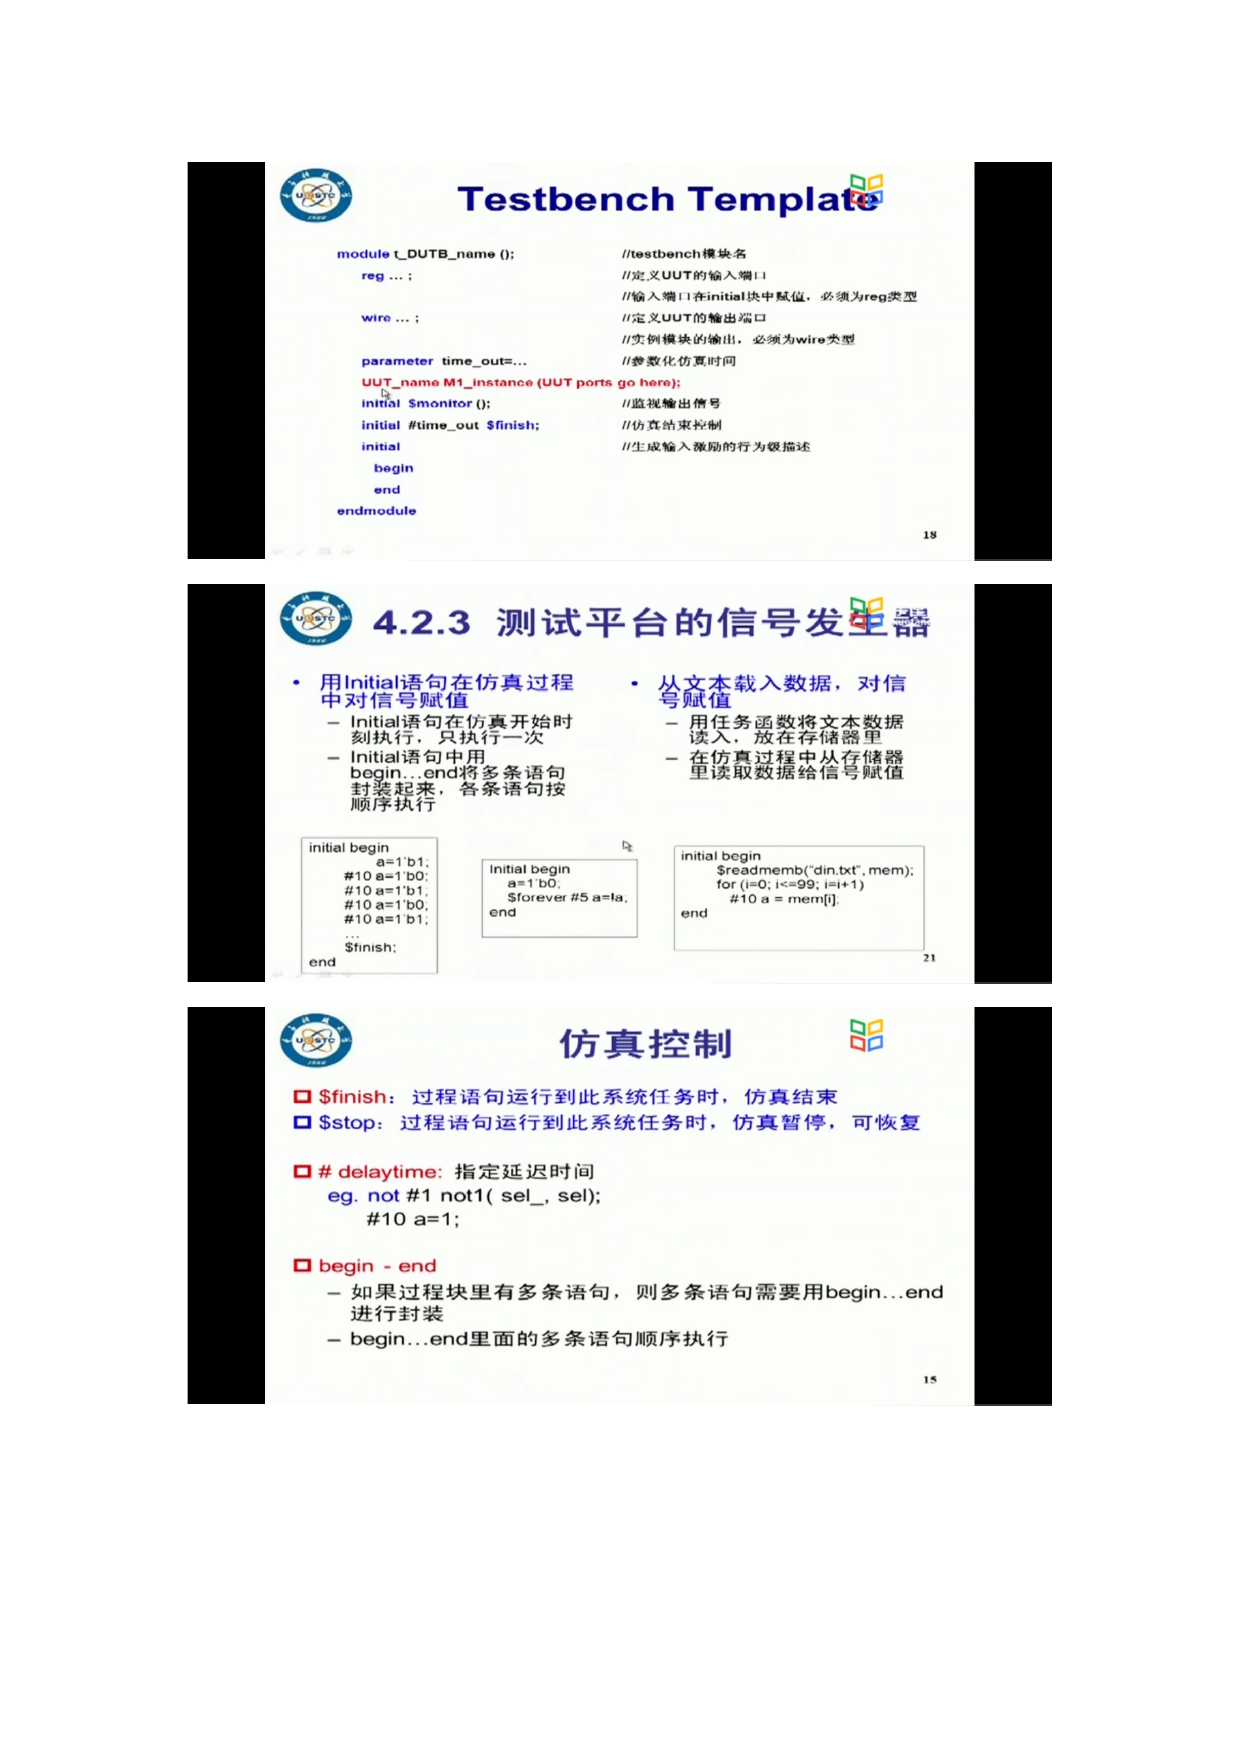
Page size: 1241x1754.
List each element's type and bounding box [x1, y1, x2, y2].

picture [187, 1007, 1052, 1406]
picture [187, 584, 1052, 984]
picture [187, 162, 1052, 561]
